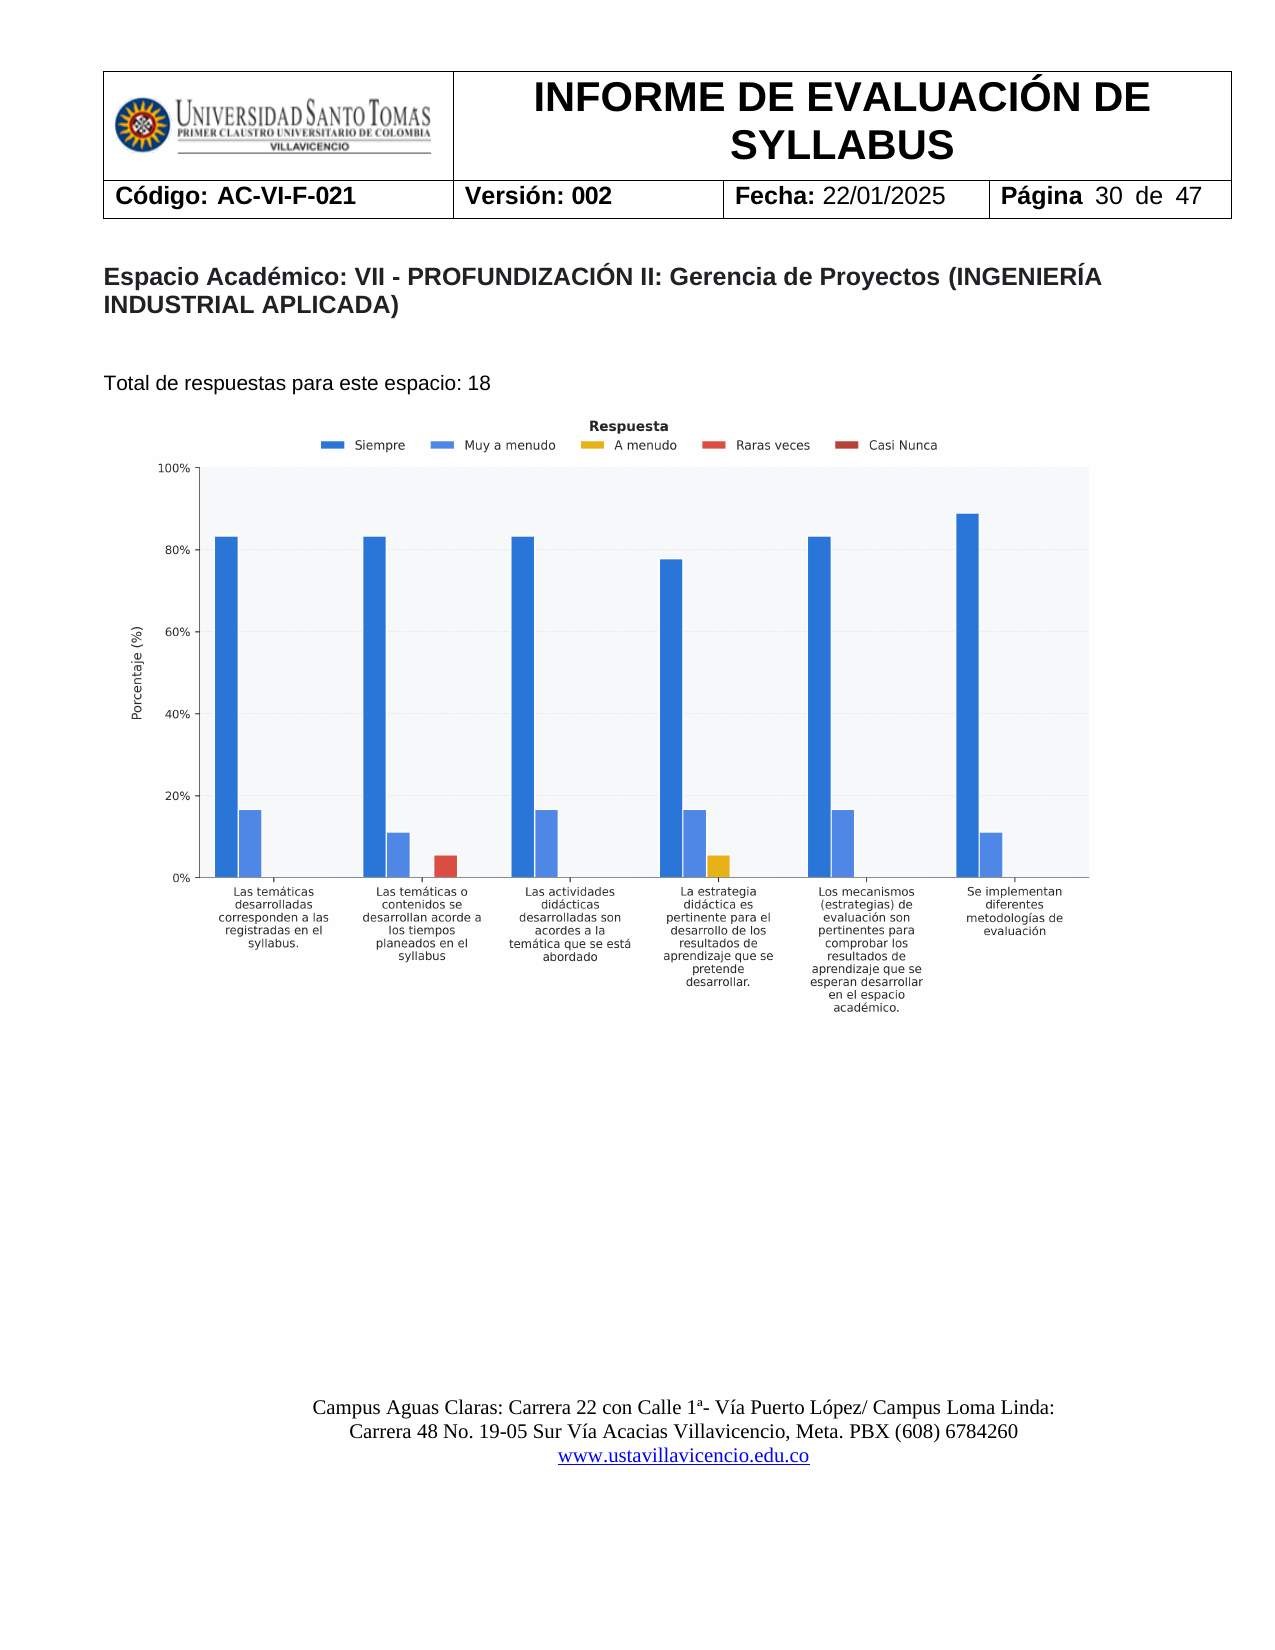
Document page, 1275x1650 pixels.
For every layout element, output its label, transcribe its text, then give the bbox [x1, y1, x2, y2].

picture [114, 97, 432, 154]
text Espacio Académico: VII - PROFUNDIZACIÓN II: Gerencia de Proyectos (INGENIERÍA INDUSTRIAL APLICADA) [103, 262, 1231, 319]
text Total de respuestas para este espacio: 18 [103, 370, 1231, 394]
picture [122, 406, 1098, 1023]
